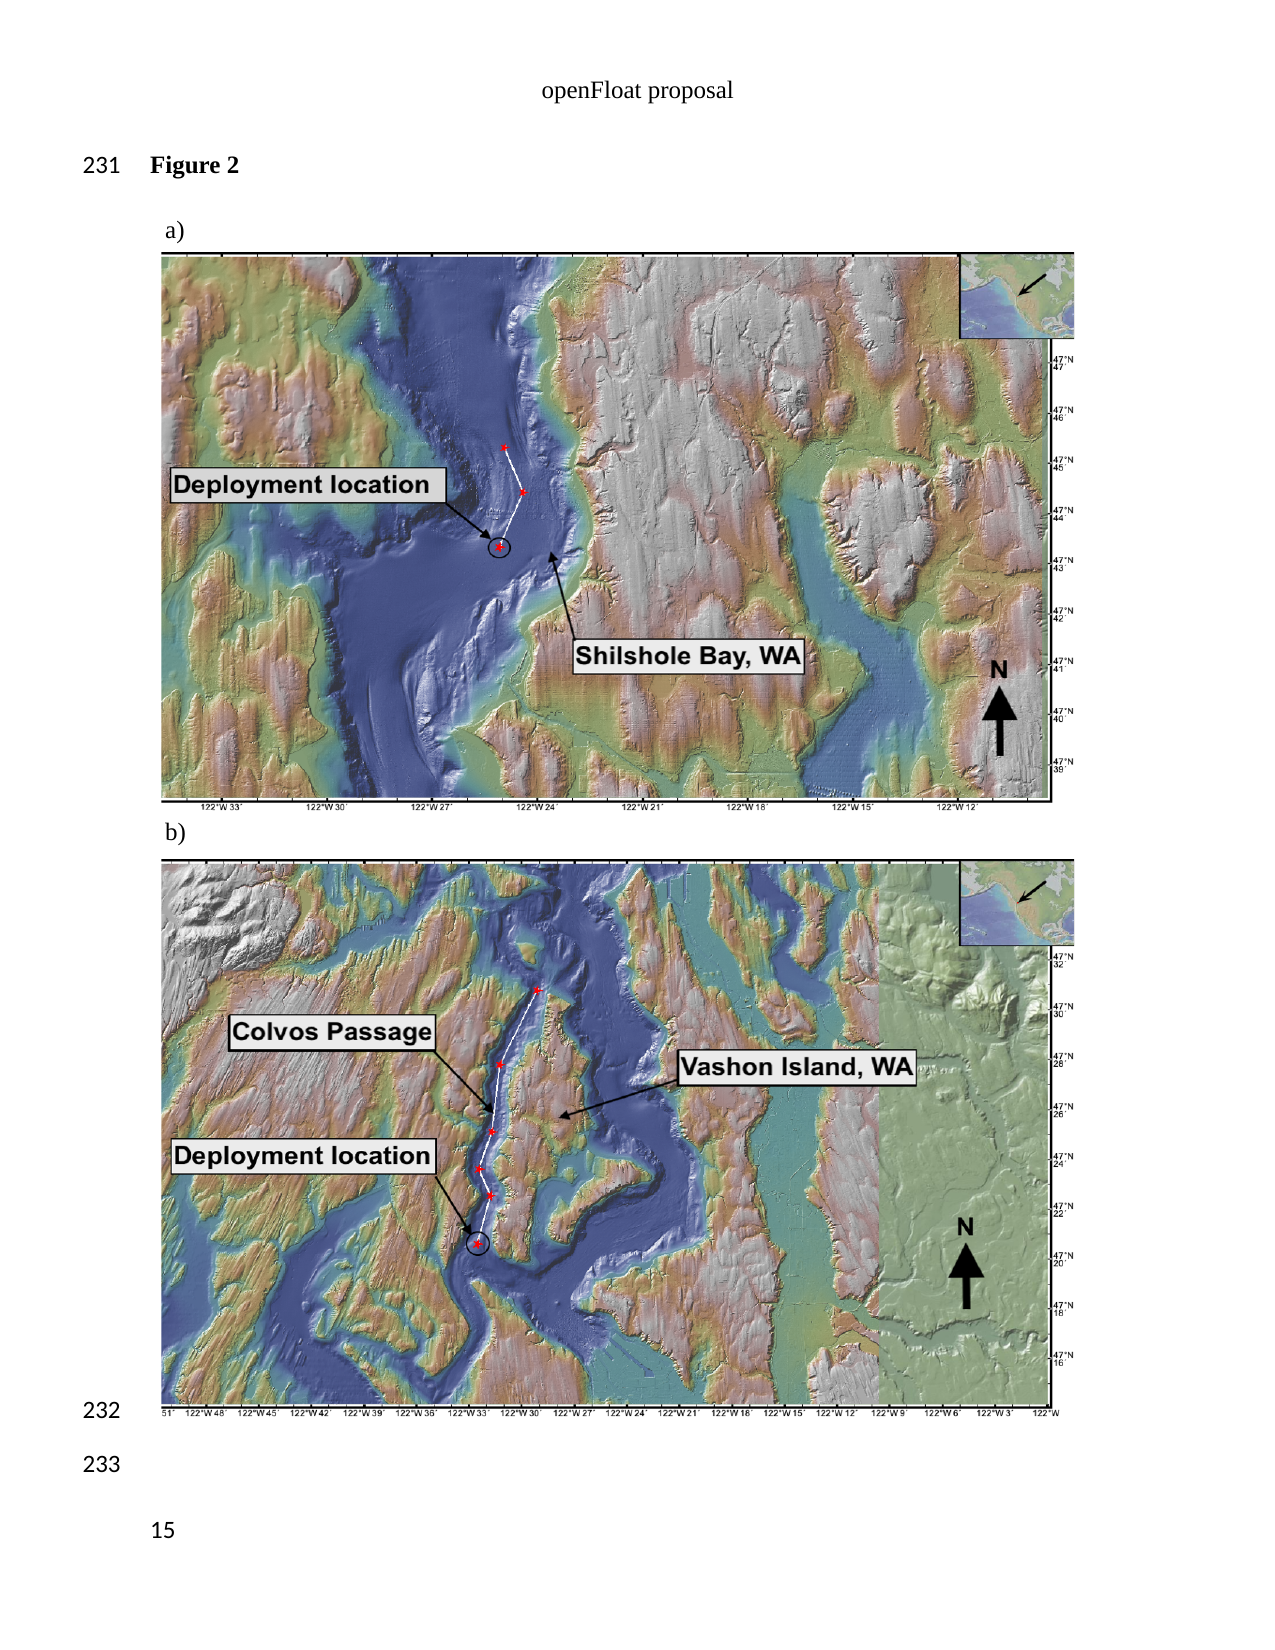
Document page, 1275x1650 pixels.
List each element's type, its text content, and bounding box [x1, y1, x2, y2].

text Figure 2 [150, 150, 1125, 179]
picture [161, 252, 1075, 812]
picture [161, 859, 1075, 1418]
